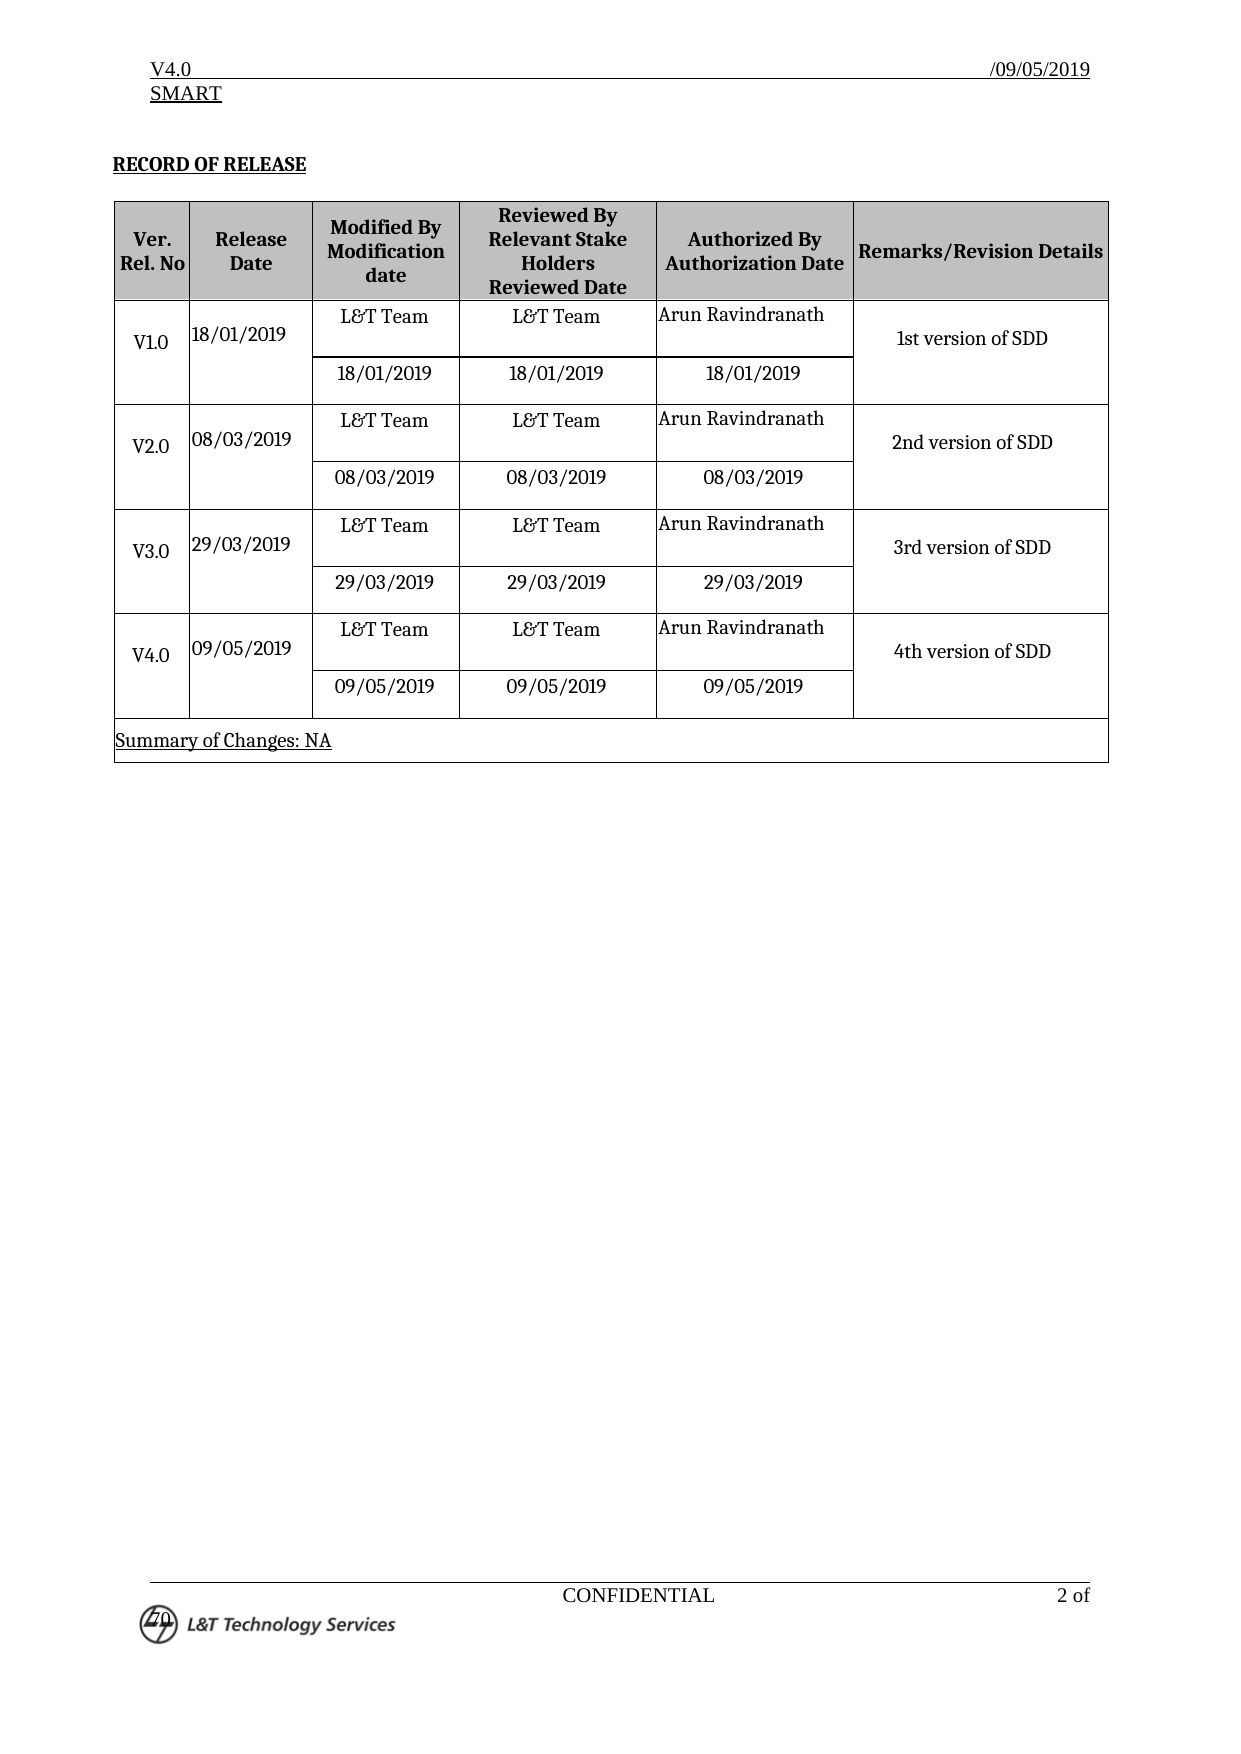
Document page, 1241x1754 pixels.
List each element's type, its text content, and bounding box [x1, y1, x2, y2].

table_cell L&T Team [313, 301, 459, 356]
table_cell [115, 356, 189, 404]
table_cell 09/05/2019 [460, 671, 656, 718]
table_cell 09/05/2019 [190, 614, 312, 670]
table_cell 18/01/2019 [460, 358, 656, 404]
table_cell 08/03/2019 [460, 462, 656, 509]
table_header Authorized By Authorization Date [657, 202, 853, 299]
table_cell [854, 461, 1108, 509]
table_cell Arun Ravindranath [657, 614, 853, 670]
table_cell [190, 461, 312, 509]
table_cell [115, 461, 189, 509]
table_cell 08/03/2019 [313, 462, 459, 509]
table_header Release Date [190, 202, 312, 299]
table_cell 2nd version of SDD [854, 405, 1108, 461]
table_cell [854, 566, 1108, 613]
table_cell V4.0 [115, 614, 189, 670]
table_cell [190, 356, 312, 404]
table_cell 4th version of SDD [854, 614, 1108, 670]
table_cell L&T Team [460, 614, 656, 670]
text RECORD OF RELEASE [112, 153, 1090, 177]
table_cell [190, 670, 312, 718]
table_cell 08/03/2019 [657, 462, 853, 509]
table_cell V3.0 [115, 510, 189, 566]
table_cell 09/05/2019 [657, 671, 853, 718]
table_cell [115, 670, 189, 718]
table_cell 09/05/2019 [313, 671, 459, 718]
table_cell V1.0 [115, 301, 189, 356]
table_cell 3rd version of SDD [854, 510, 1108, 566]
table_cell [854, 356, 1108, 404]
table_cell L&T Team [313, 405, 459, 461]
table_cell 29/03/2019 [313, 567, 459, 613]
table_cell L&T Team [460, 510, 656, 566]
table_header Remarks/Revision Details [854, 202, 1108, 299]
table_cell [115, 566, 189, 613]
table_cell Arun Ravindranath [657, 510, 853, 566]
table_cell [854, 670, 1108, 718]
table_cell Summary of Changes: NA [115, 719, 1108, 762]
table_cell L&T Team [460, 301, 656, 356]
table_cell 18/01/2019 [657, 358, 853, 404]
table_header Modified By Modification date [313, 202, 459, 299]
table_cell L&T Team [313, 510, 459, 566]
table_cell 1st version of SDD [854, 301, 1108, 356]
table_cell 18/01/2019 [190, 301, 312, 356]
table_cell 29/03/2019 [460, 567, 656, 613]
picture [137, 1594, 397, 1656]
table_cell 08/03/2019 [190, 405, 312, 461]
table_cell Arun Ravindranath [657, 301, 853, 356]
table_cell 18/01/2019 [313, 358, 459, 404]
table_header Reviewed By Relevant Stake Holders Reviewed Date [460, 202, 656, 299]
table_cell 29/03/2019 [657, 567, 853, 613]
table_cell V2.0 [115, 405, 189, 461]
table_header Ver. Rel. No [115, 202, 189, 299]
table_cell [190, 566, 312, 613]
table_cell Arun Ravindranath [657, 405, 853, 461]
table_cell L&T Team [313, 614, 459, 670]
table_cell 29/03/2019 [190, 510, 312, 566]
table_cell L&T Team [460, 405, 656, 461]
